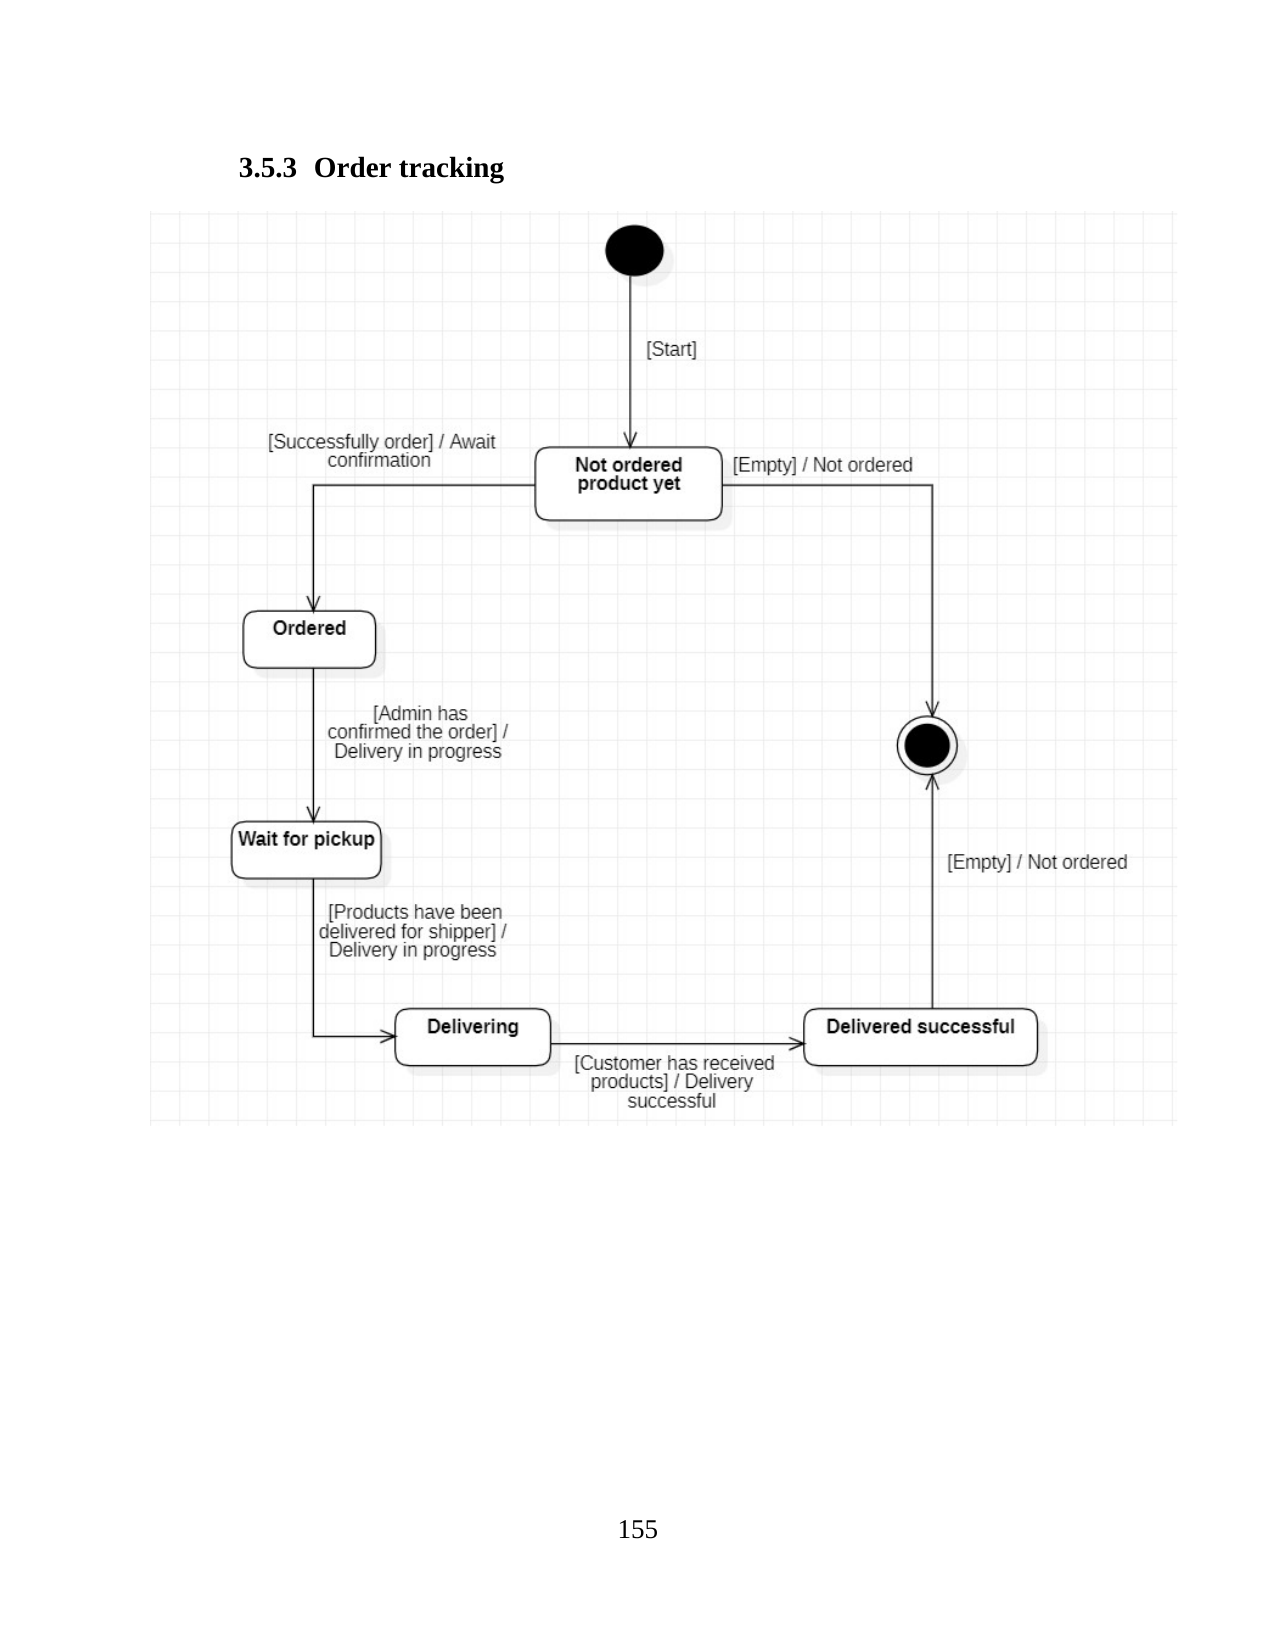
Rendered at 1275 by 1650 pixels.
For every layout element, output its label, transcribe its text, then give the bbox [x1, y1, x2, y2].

picture [150, 211, 1178, 1126]
subtitle Order tracking [239, 150, 1125, 183]
